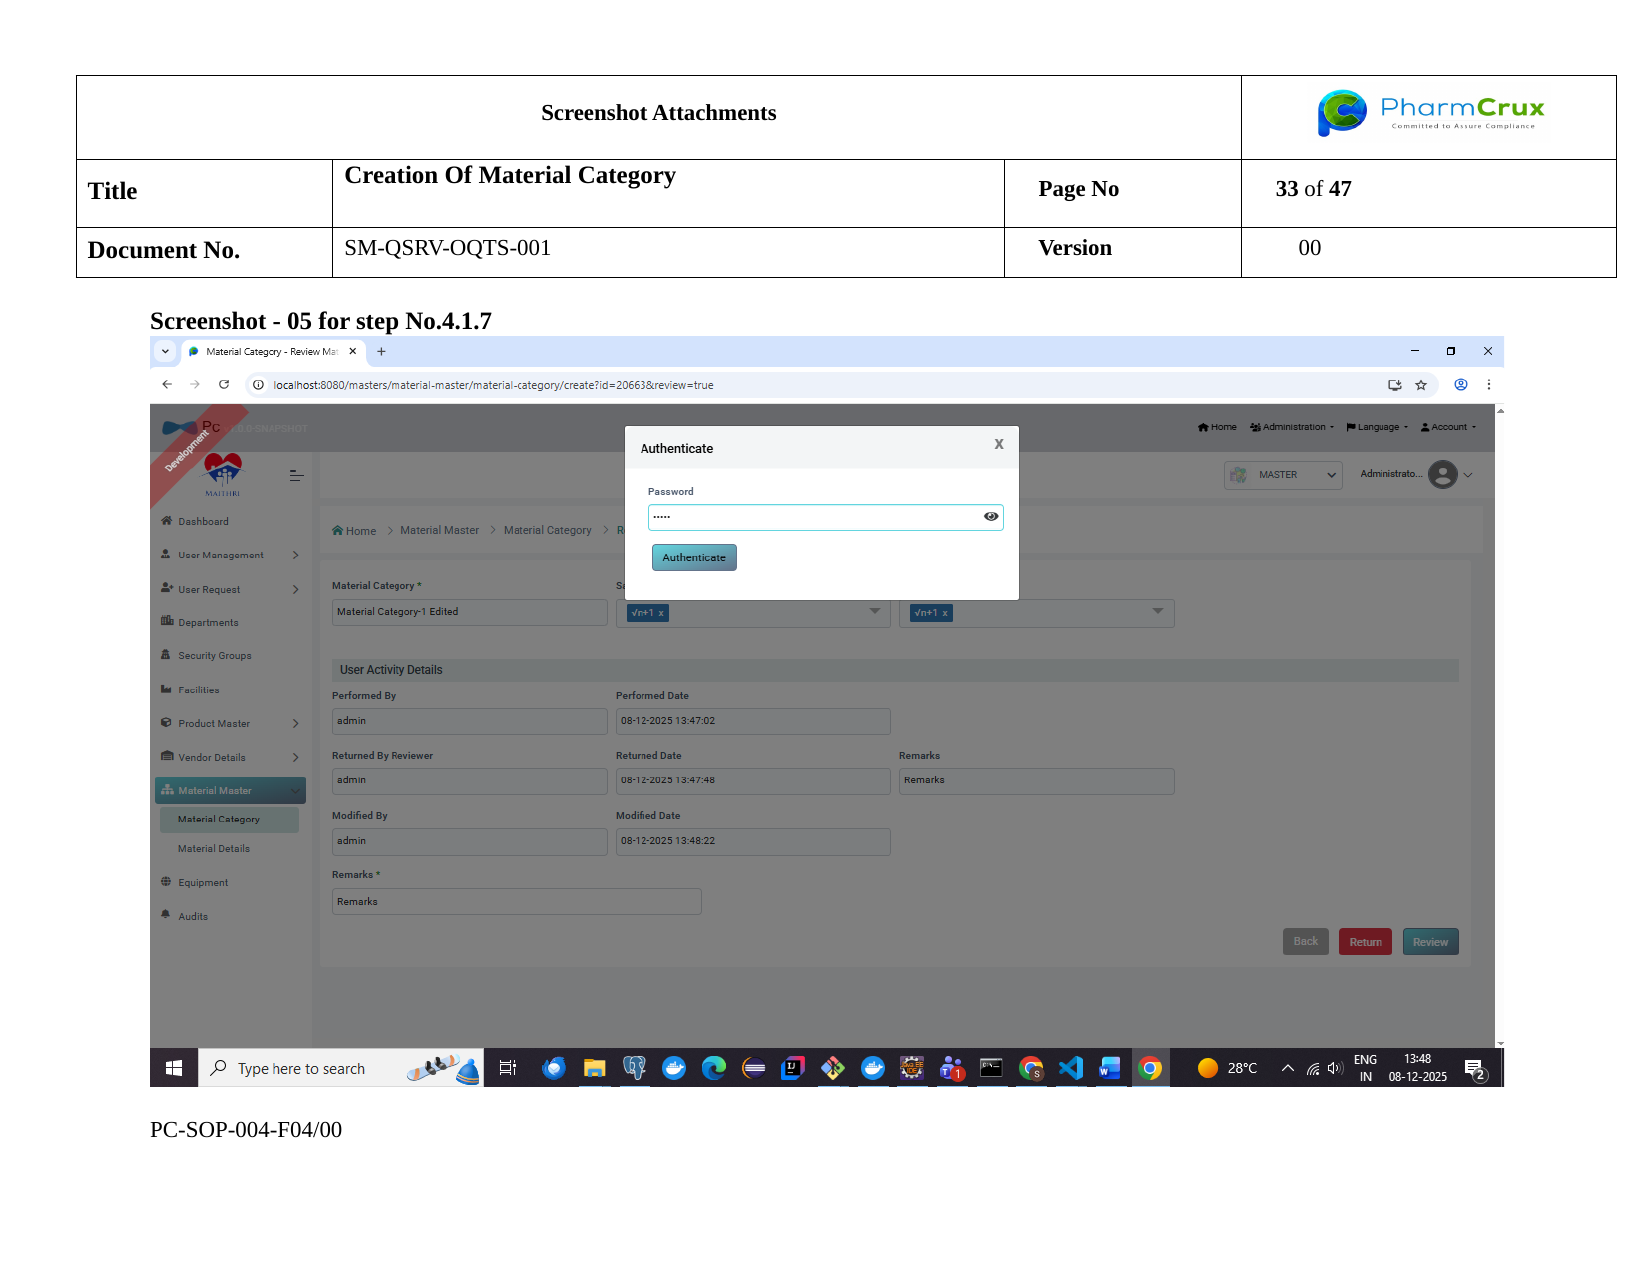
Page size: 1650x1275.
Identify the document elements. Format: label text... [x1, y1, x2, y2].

text Screenshot - 05 for step No.4.1.7 [150, 306, 1500, 336]
picture [150, 336, 1505, 1087]
picture [1307, 82, 1551, 143]
